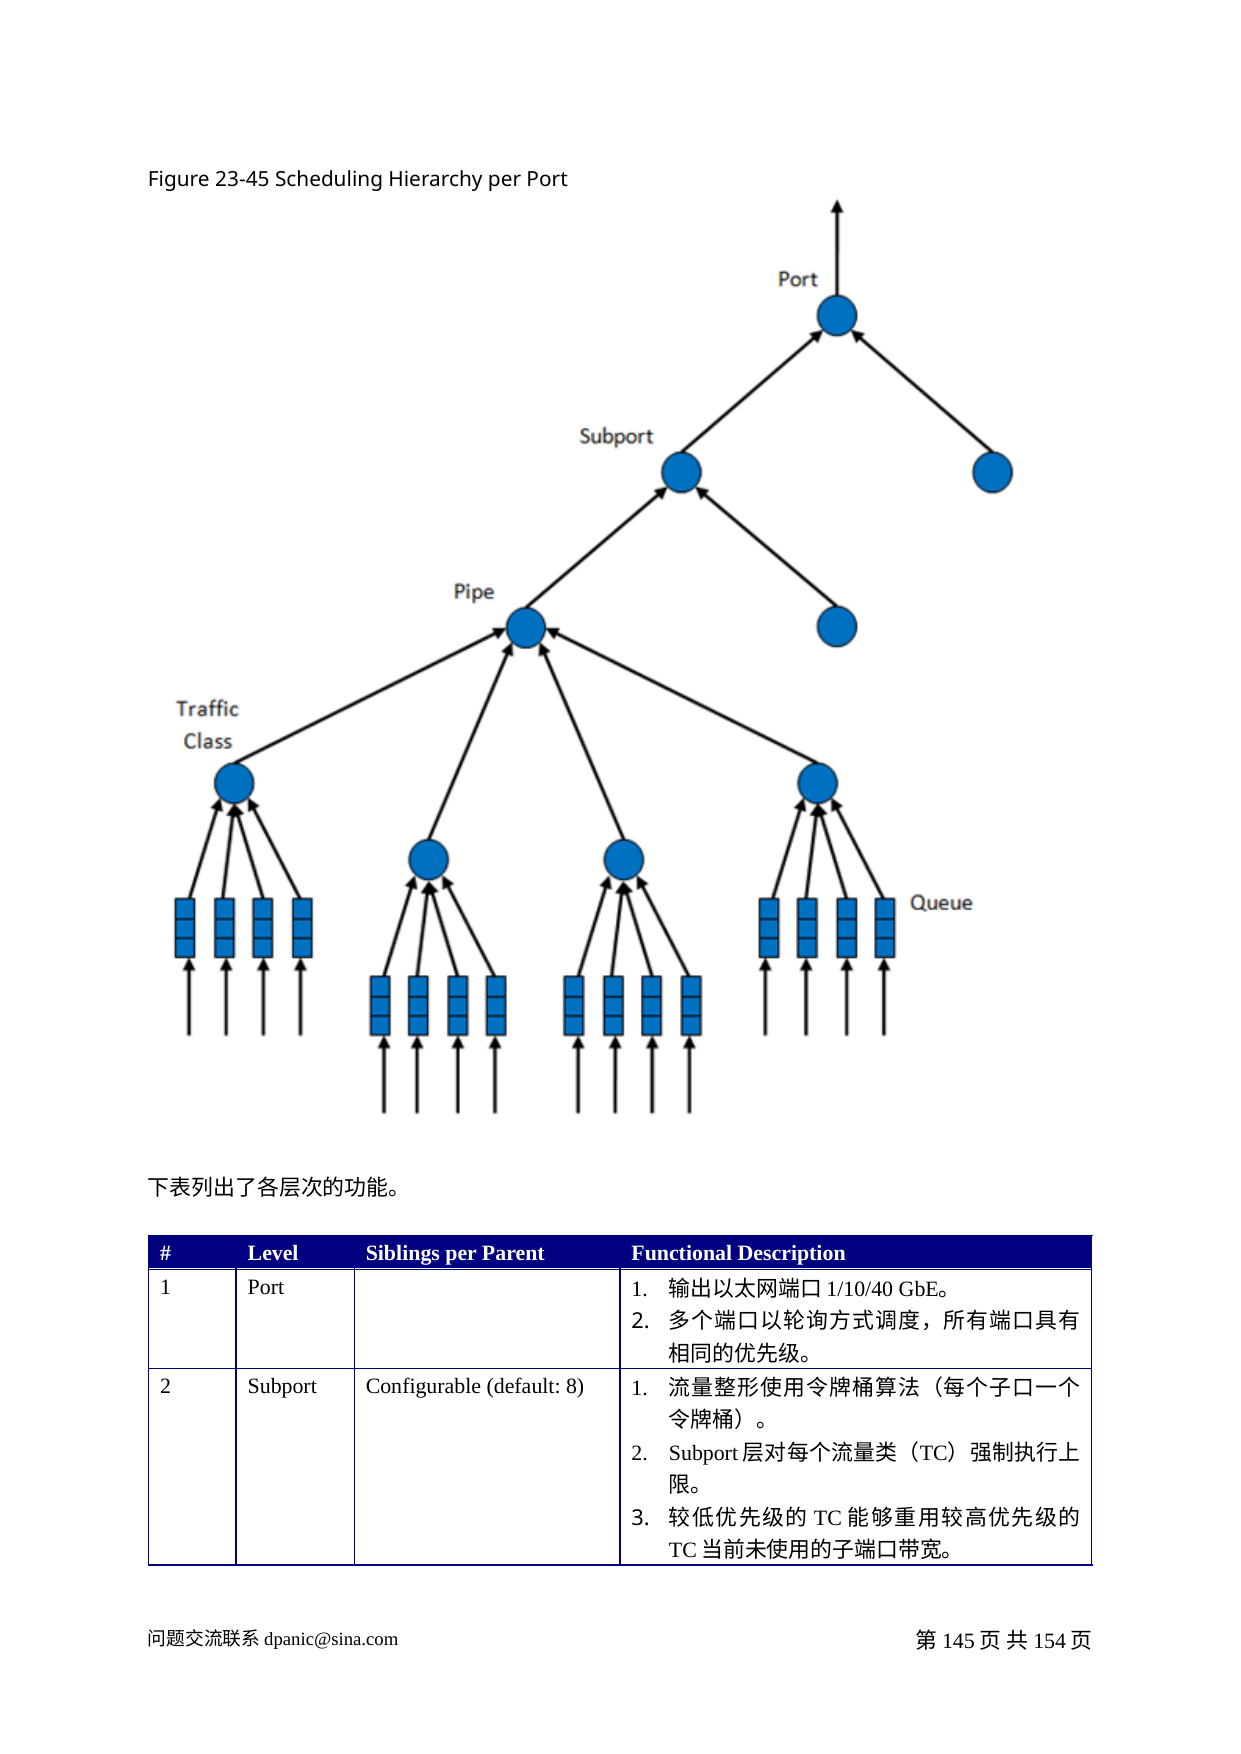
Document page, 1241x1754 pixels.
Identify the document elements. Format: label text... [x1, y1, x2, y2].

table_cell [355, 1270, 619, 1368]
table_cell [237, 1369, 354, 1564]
picture [147, 194, 1039, 1118]
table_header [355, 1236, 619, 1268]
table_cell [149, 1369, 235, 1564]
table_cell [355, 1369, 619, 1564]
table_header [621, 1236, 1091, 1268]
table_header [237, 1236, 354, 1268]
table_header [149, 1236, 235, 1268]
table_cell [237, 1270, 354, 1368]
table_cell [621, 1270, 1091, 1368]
text 下表列出了各层次的功能。 [148, 1169, 1092, 1202]
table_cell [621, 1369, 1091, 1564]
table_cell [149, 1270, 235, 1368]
